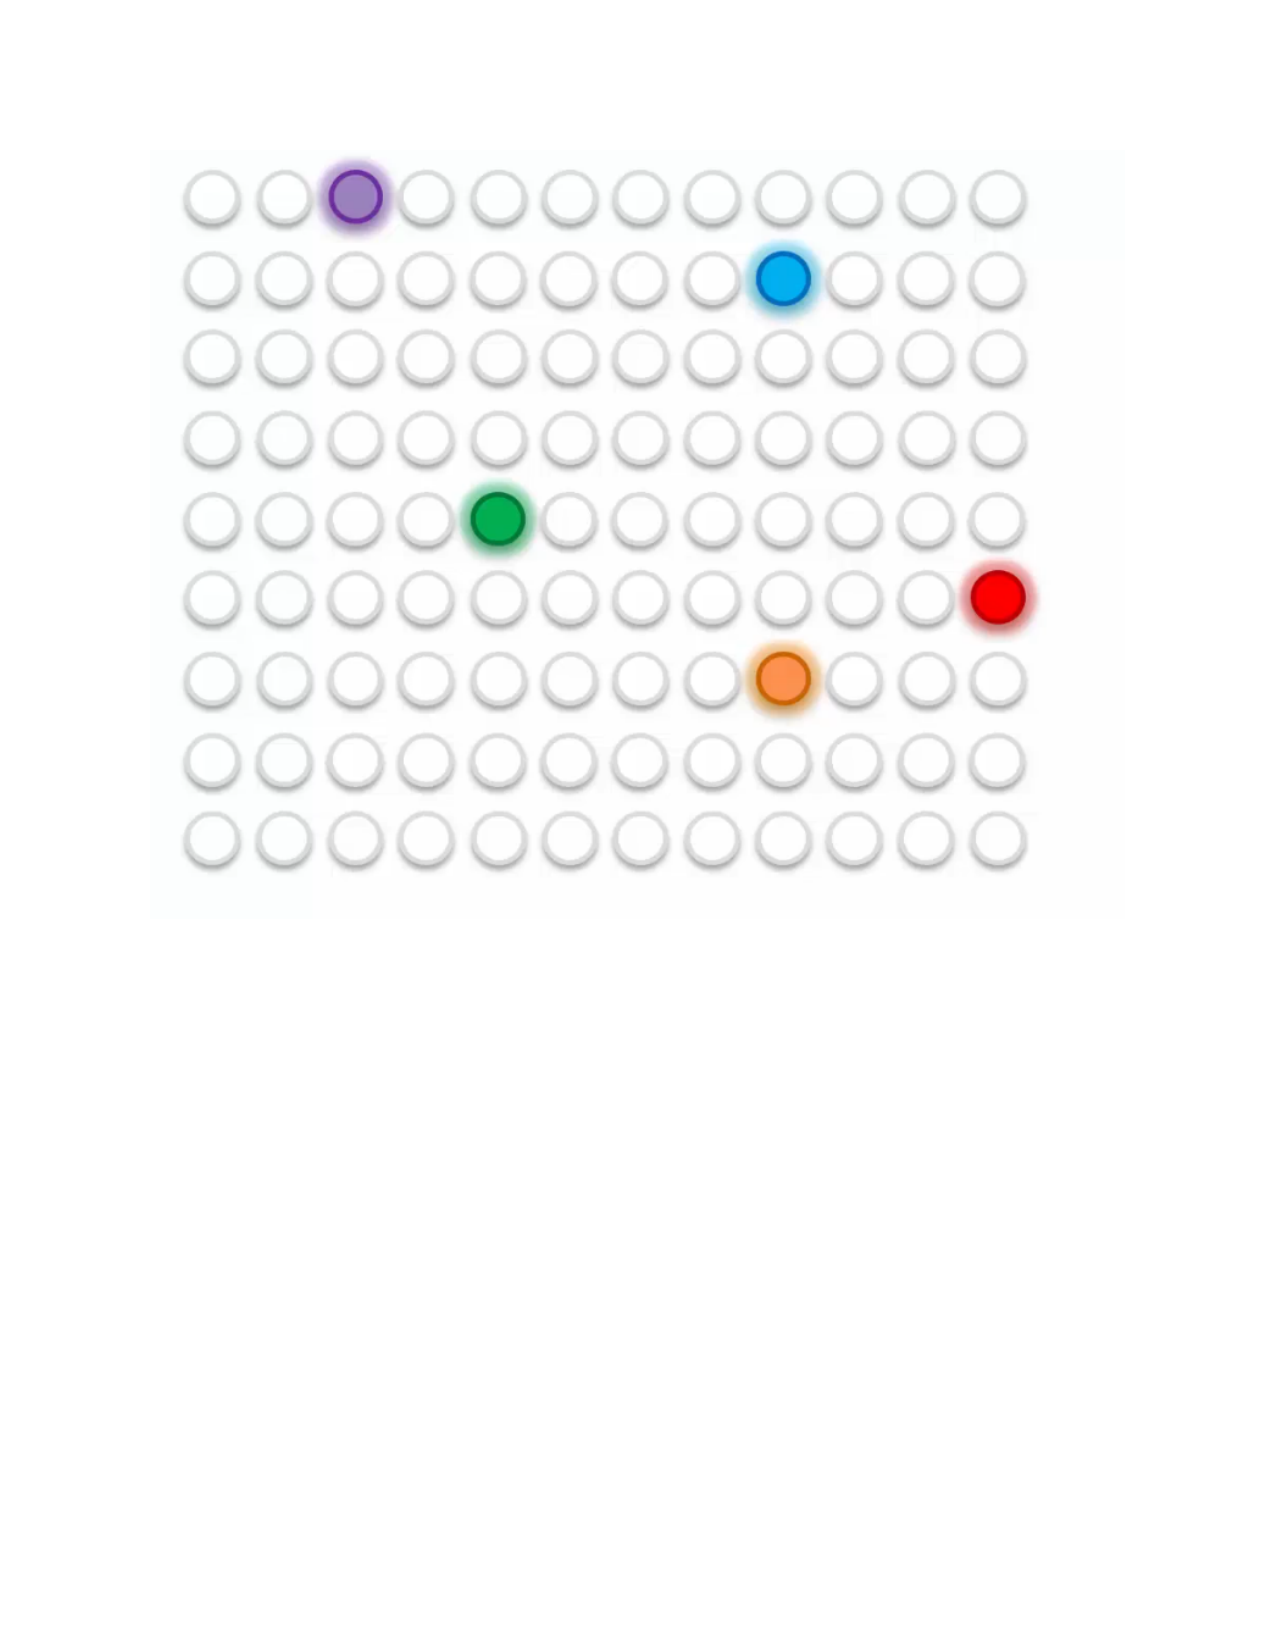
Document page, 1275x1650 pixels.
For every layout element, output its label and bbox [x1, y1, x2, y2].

picture [150, 150, 1125, 919]
